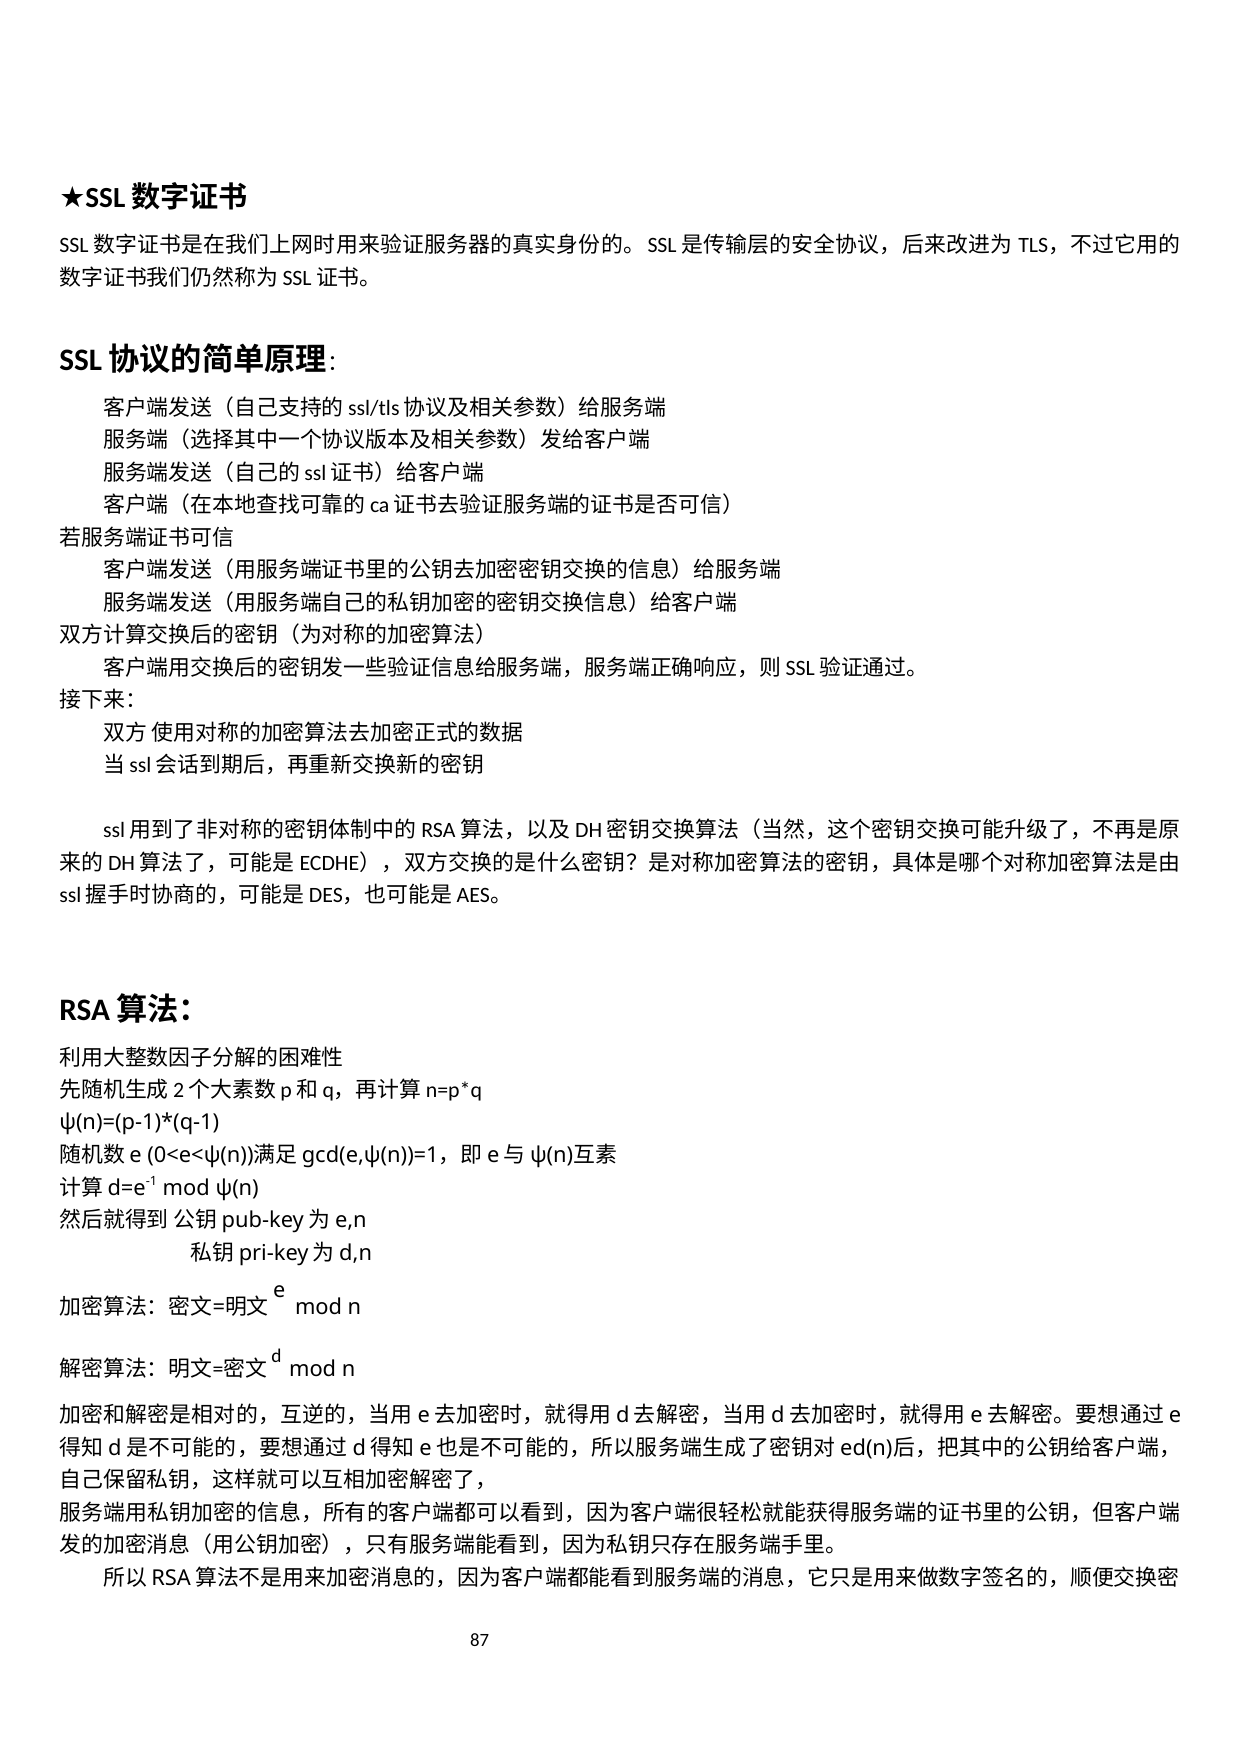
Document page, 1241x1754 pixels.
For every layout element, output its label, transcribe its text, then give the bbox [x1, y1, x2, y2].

text 私钥pri-key为d,n [147, 1234, 1181, 1267]
text 客户端用交换后的密钥发一些验证信息给服务端，服务端正确响应，则SSL验证通过。 [59, 649, 1181, 682]
text 双方计算交换后的密钥（为对称的加密算法） [59, 617, 1181, 649]
text 加密和解密是相对的，互逆的，当用e去加密时，就得用d去解密，当用d去加密时，就得用e去解密。要想通过e得知d是不可能的，要想通过d得知e也是不可能的，所以服务端生成了密钥对ed(n)后，把其中的公钥给客户端，自己保留私钥，这样就可以互相加密解密了， [59, 1397, 1181, 1494]
text 然后就得到 公钥pub-key为 e,n [59, 1202, 1181, 1234]
text 若服务端证书可信 [59, 519, 1181, 552]
text 客户端发送（用服务端证书里的公钥去加密密钥交换的信息）给服务端 [59, 552, 1181, 584]
text 双方 使用对称的加密算法去加密正式的数据 [59, 714, 1181, 747]
text 服务端用私钥加密的信息，所有的客户端都可以看到，因为客户端很轻松就能获得服务端的证书里的公钥，但客户端发的加密消息（用公钥加密），只有服务端能看到，因为私钥只存在服务端手里。 [59, 1494, 1181, 1559]
text 计算d=e-1 mod ψ(n) [59, 1169, 1181, 1202]
text SSL数字证书是在我们上网时用来验证服务器的真实身份的。SSL是传输层的安全协议，后来改进为TLS，不过它用的数字证书我们仍然称为SSL证书。 [59, 227, 1181, 292]
text 服务端发送（用服务端自己的私钥加密的密钥交换信息）给客户端 [59, 584, 1181, 617]
text 客户端（在本地查找可靠的ca证书去验证服务端的证书是否可信） [59, 487, 1181, 519]
text 解密算法：明文=密文d mod n [59, 1332, 1181, 1397]
text ψ(n)=(p-1)*(q-1) [59, 1104, 1181, 1137]
text 客户端发送（自己支持的ssl/tls协议及相关参数）给服务端 [59, 389, 1181, 422]
text 服务端（选择其中一个协议版本及相关参数）发给客户端 [59, 422, 1181, 454]
text 加密算法：密文=明文e mod n [59, 1267, 1181, 1332]
text 随机数e (0<e<ψ(n))满足gcd(e,ψ(n))=1，即e与ψ(n)互素 [59, 1137, 1181, 1169]
text 先随机生成2个大素数p和q，再计算n=p*q [59, 1072, 1181, 1104]
text ssl用到了非对称的密钥体制中的RSA算法，以及DH密钥交换算法（当然，这个密钥交换可能升级了，不再是原来的DH算法了，可能是ECDHE），双方交换的是什么密钥？是对称加密算法的密钥，具体是哪个对称加密算法是由ssl握手时协商的，可能是DES，也可能是AES。 [59, 812, 1181, 909]
text RSA算法： [59, 974, 1181, 1039]
text 接下来： [59, 682, 1181, 714]
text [59, 1559, 1181, 1592]
text 利用大整数因子分解的困难性 [59, 1039, 1181, 1072]
text 当ssl会话到期后，再重新交换新的密钥 [59, 747, 1181, 779]
text 服务端发送（自己的ssl证书）给客户端 [59, 454, 1181, 487]
text SSL协议的简单原理： [59, 324, 1181, 389]
text ★SSL数字证书 [59, 162, 1181, 227]
